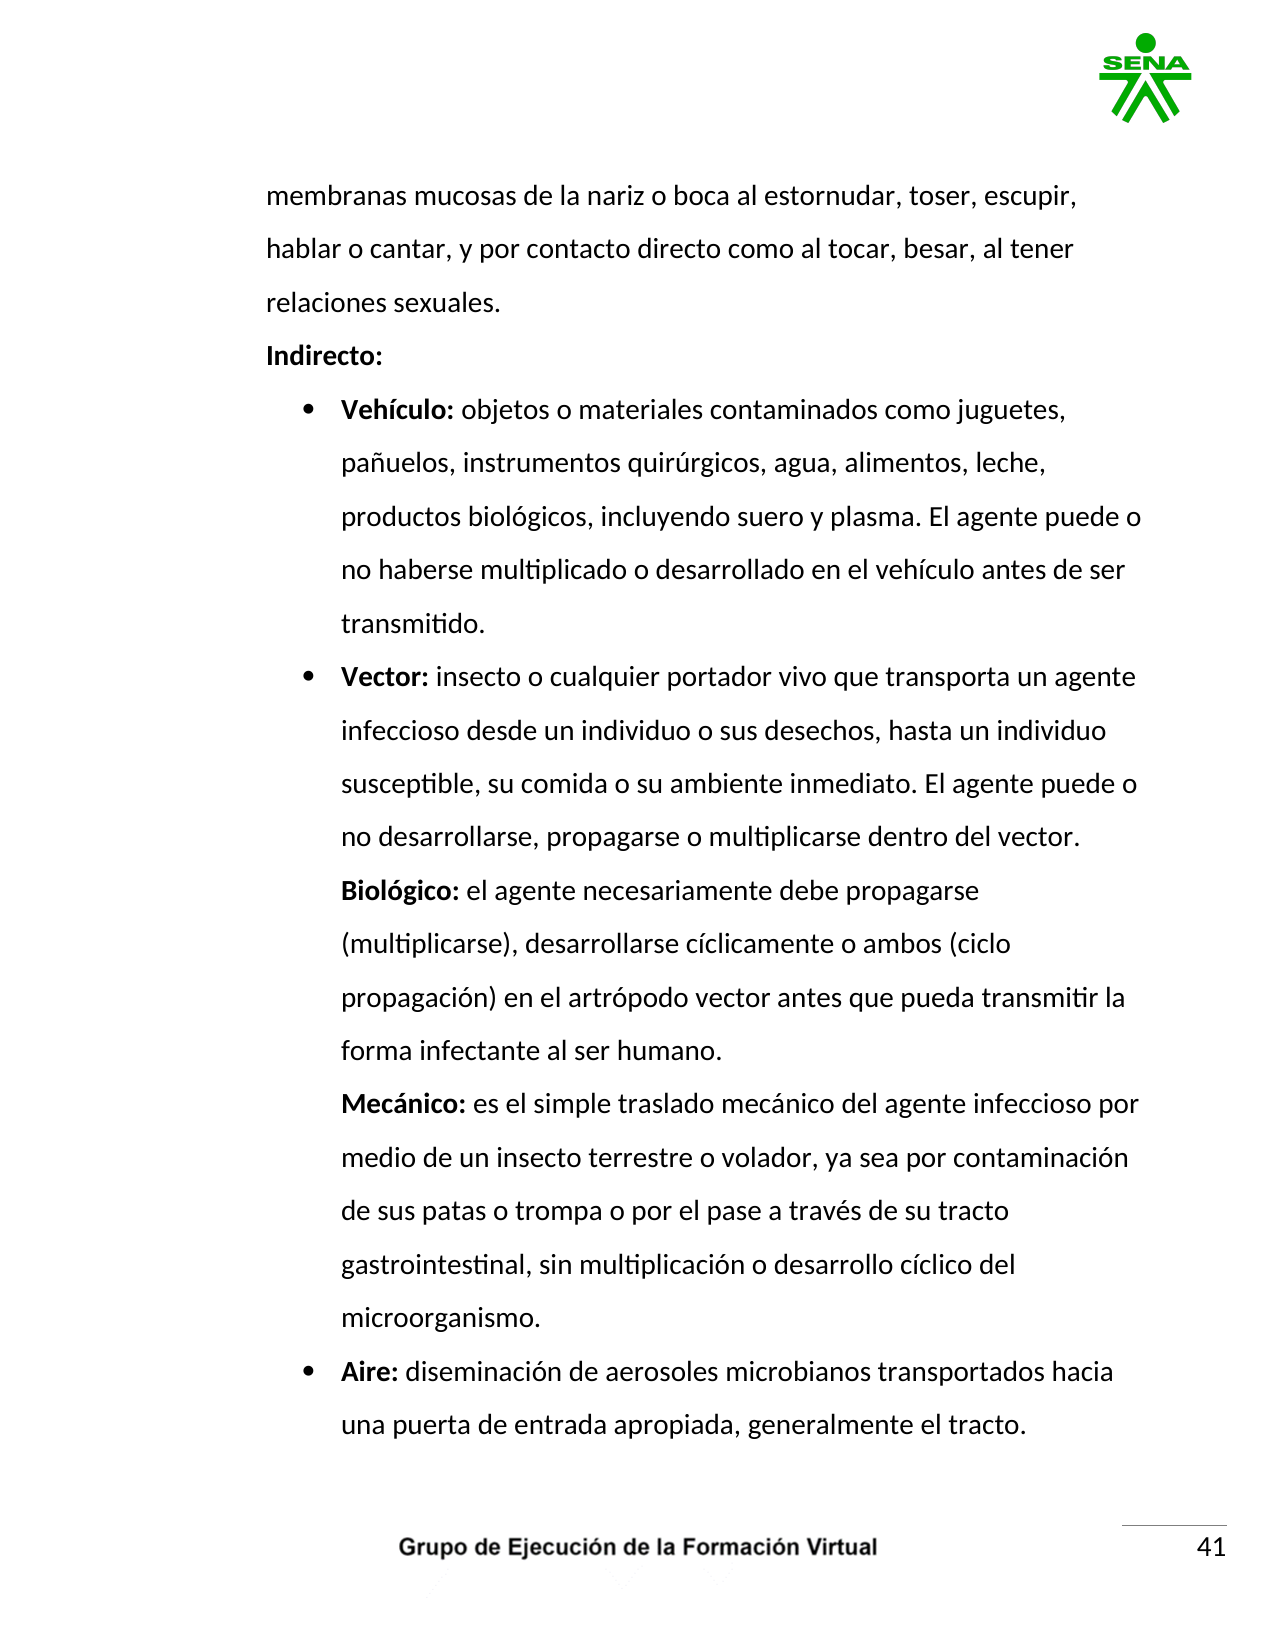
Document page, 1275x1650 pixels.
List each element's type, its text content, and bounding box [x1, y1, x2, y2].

list Vector: insecto o cualquier portador vivo que transporta un agente infeccioso desde un individuo o sus desechos, hasta un individuo susceptible, su comida o su ambiente inmediato. El agente puede o no desarrollarse, propagarse o multiplicarse dentro del vector. [303, 658, 1157, 854]
list Mecánico: es el simple traslado mecánico del agente infeccioso por medio de un insecto terrestre o volador, ya sea por contaminación de sus patas o trompa o por el pase a través de su tracto gastrointestinal, sin multiplicación o desarrollo cíclico del microorganismo. [341, 1086, 1157, 1335]
list Biológico: el agente necesariamente debe propagarse (multiplicarse), desarrollarse cíclicamente o ambos (ciclo propagación) en el artrópodo vector antes que pueda transmitir la forma infectante al ser humano. [341, 872, 1157, 1068]
list Vehículo: objetos o materiales contaminados como juguetes, pañuelos, instrumentos quirúrgicos, agua, alimentos, leche, productos biológicos, incluyendo suero y plasma. El agente puede o no haberse multiplicado o desarrollado en el vehículo antes de ser transmitido. [303, 391, 1157, 640]
picture [1099, 33, 1192, 123]
list Indirecto: [266, 337, 1157, 373]
picture [0, 1486, 1275, 1598]
list Aire: diseminación de aerosoles microbianos transportados hacia una puerta de entrada apropiada, generalmente el tracto. [303, 1353, 1157, 1442]
